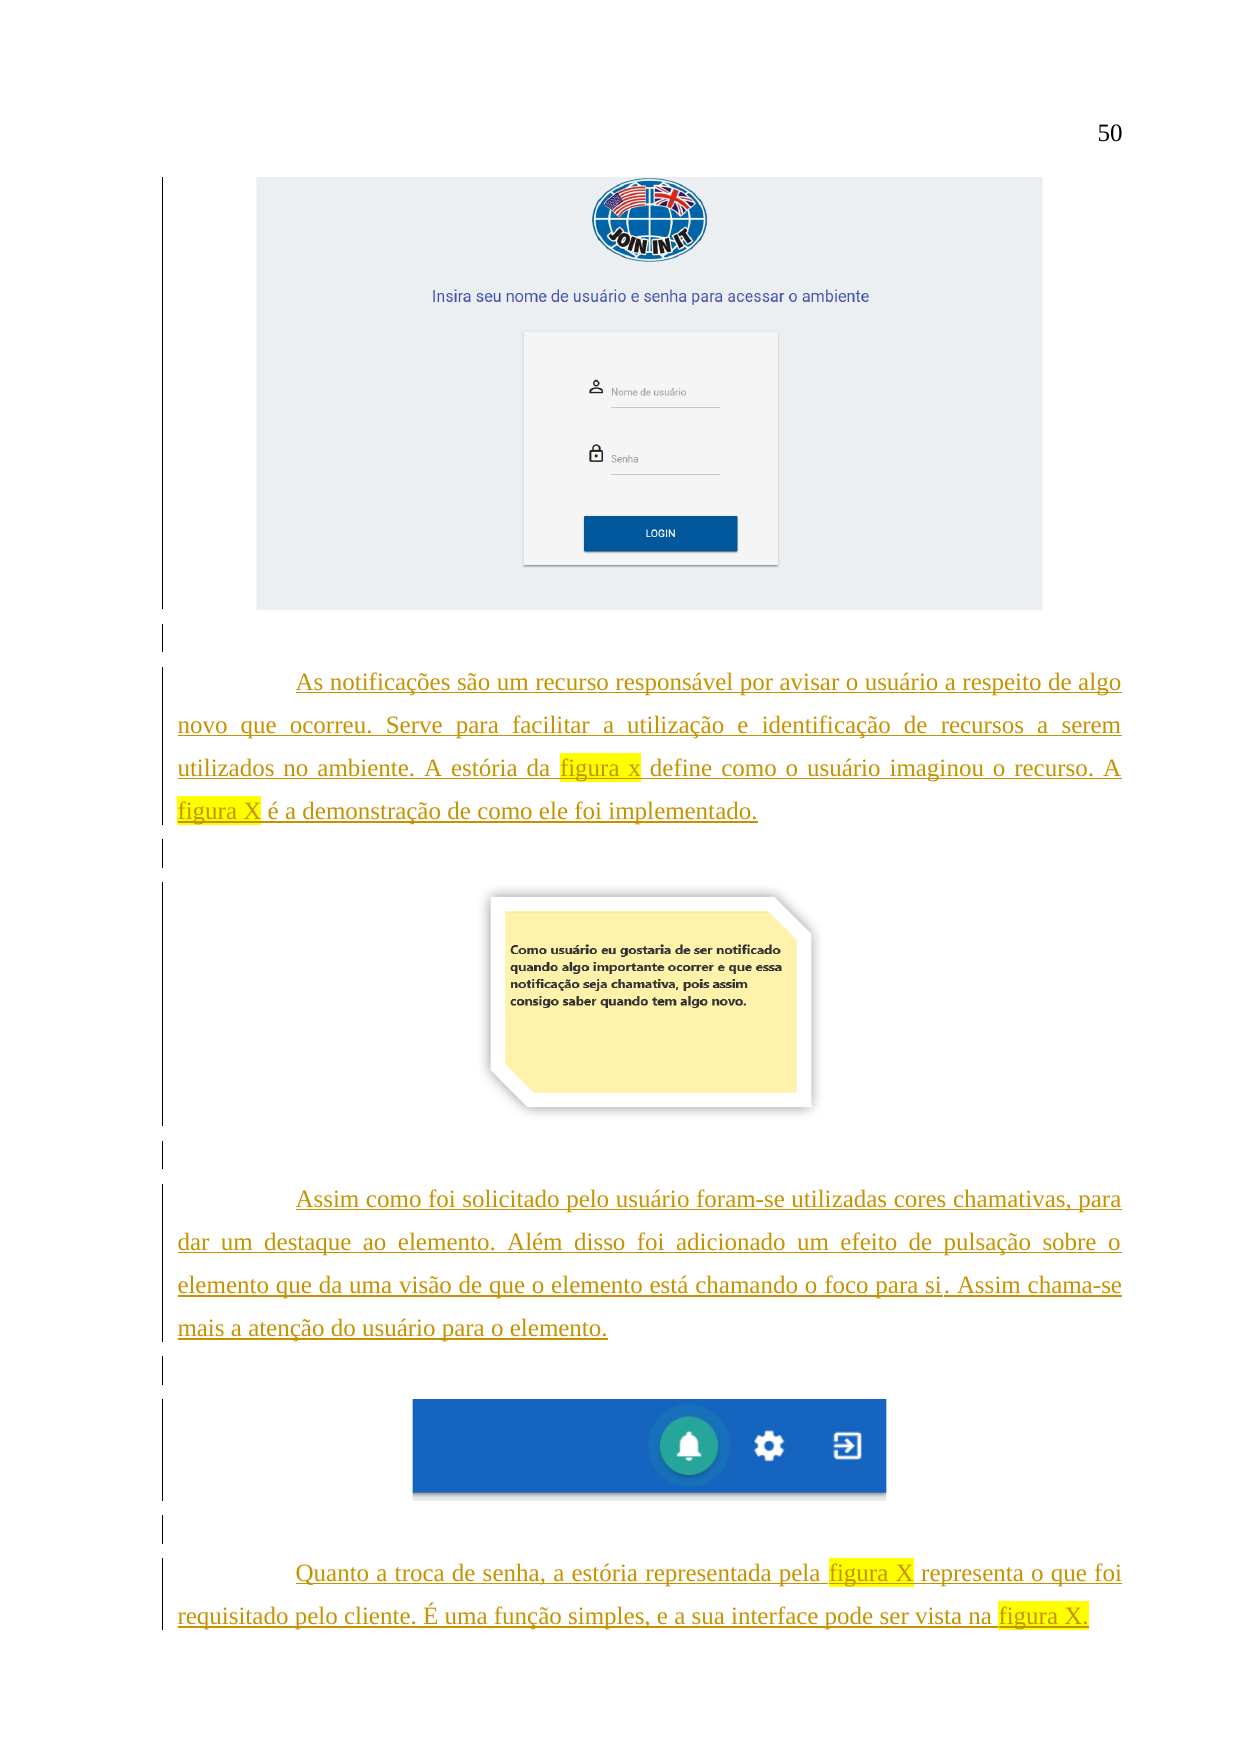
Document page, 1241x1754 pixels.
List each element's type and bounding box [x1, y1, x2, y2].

picture [412, 1399, 887, 1501]
picture [256, 177, 1043, 610]
picture [506, 912, 796, 1092]
